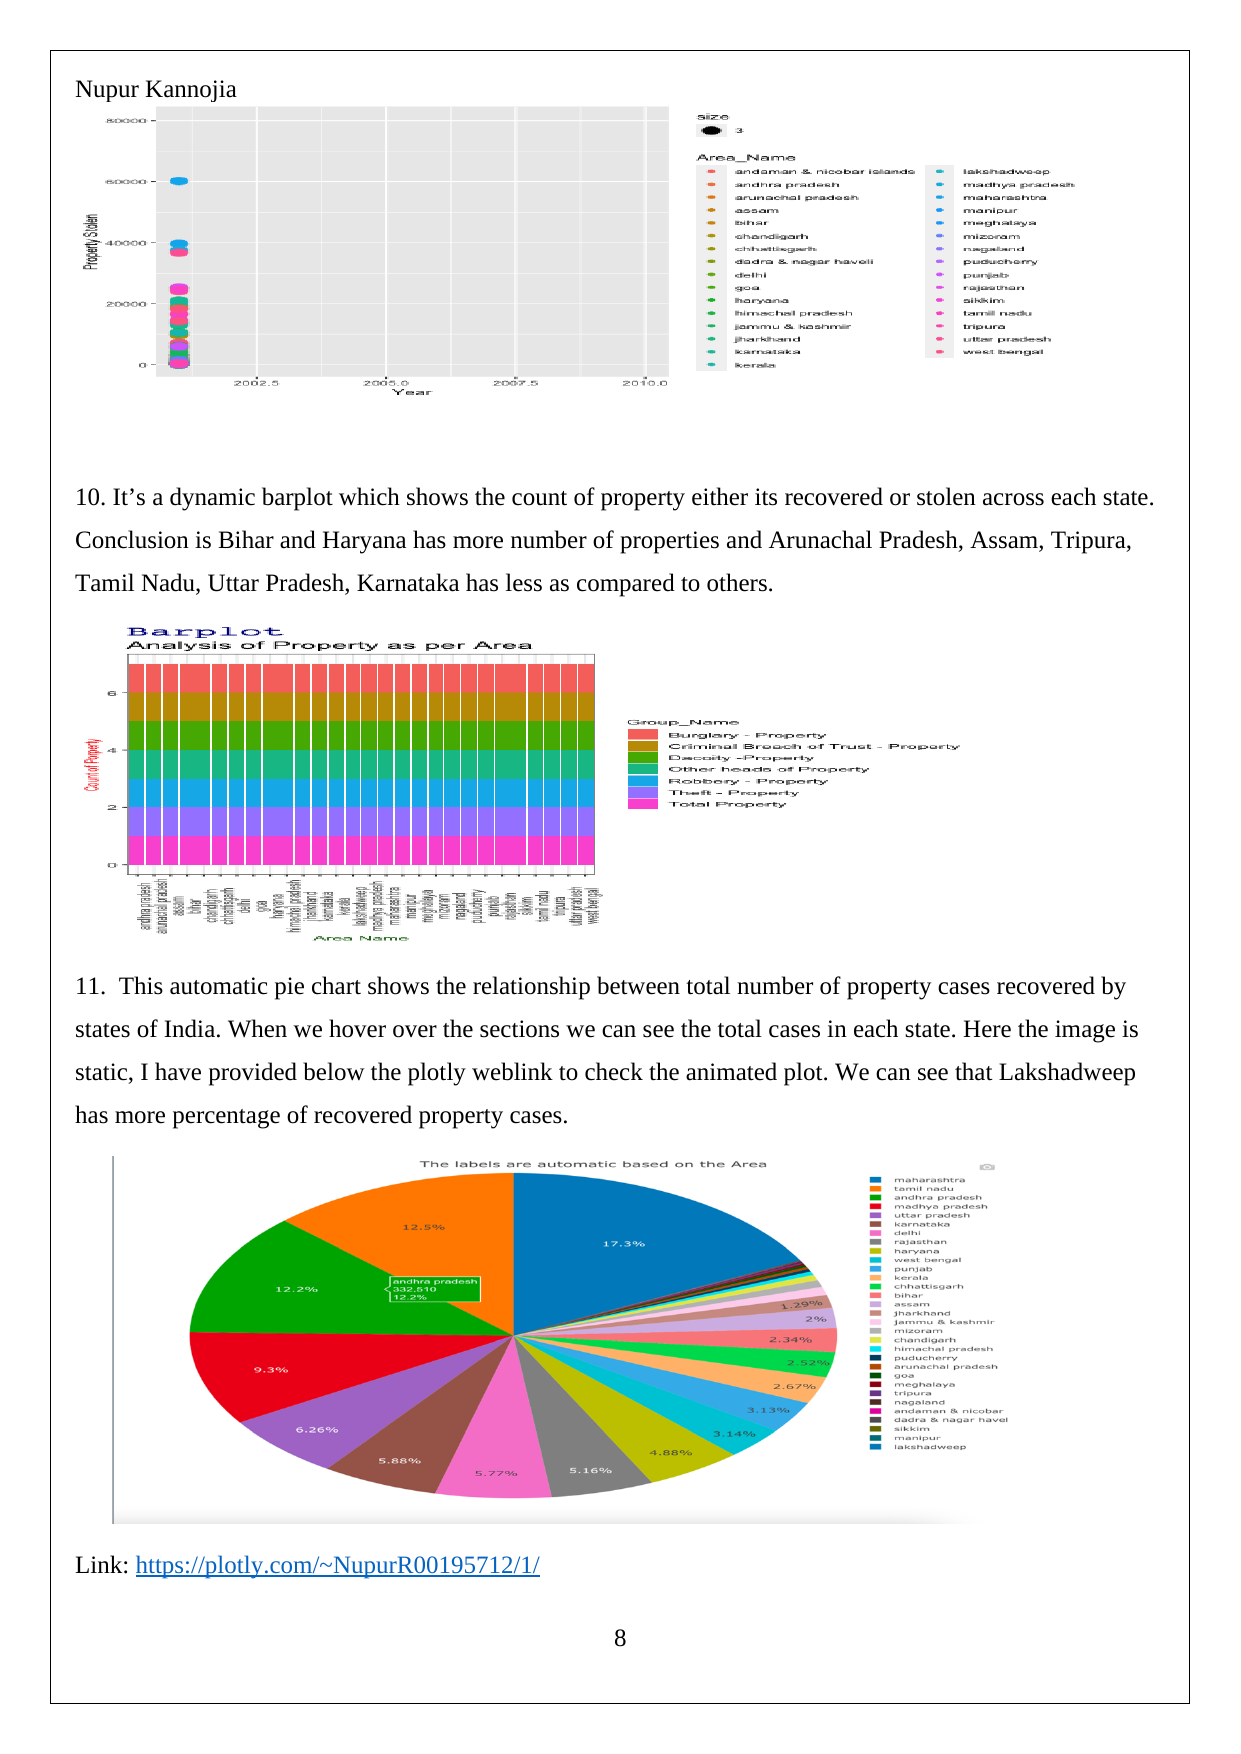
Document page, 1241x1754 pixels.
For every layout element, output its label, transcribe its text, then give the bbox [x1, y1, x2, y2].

text Link: https://plotly.com/~NupurR00195712/1/ [75, 1550, 1165, 1579]
picture [75, 623, 981, 945]
text 11. This automatic pie chart shows the relationship between total number of property cases recovered by states of India. When we hover over the sections we can see the total cases in each state. Here the image is static, I have provided below the plotly weblink to check the animated plot. We can see that Lakshadweep has more percentage of recovered property cases. [75, 971, 1165, 1129]
picture [75, 102, 1094, 400]
text 10. It’s a dynamic barplot which shows the count of property either its recovered or stolen across each state. Conclusion is Bihar and Haryana has more number of properties and Arunachal Pradesh, Assam, Tripura, Tamil Nadu, Uttar Pradesh, Karnataka has less as compared to others. [75, 482, 1165, 597]
picture [112, 1156, 1008, 1524]
